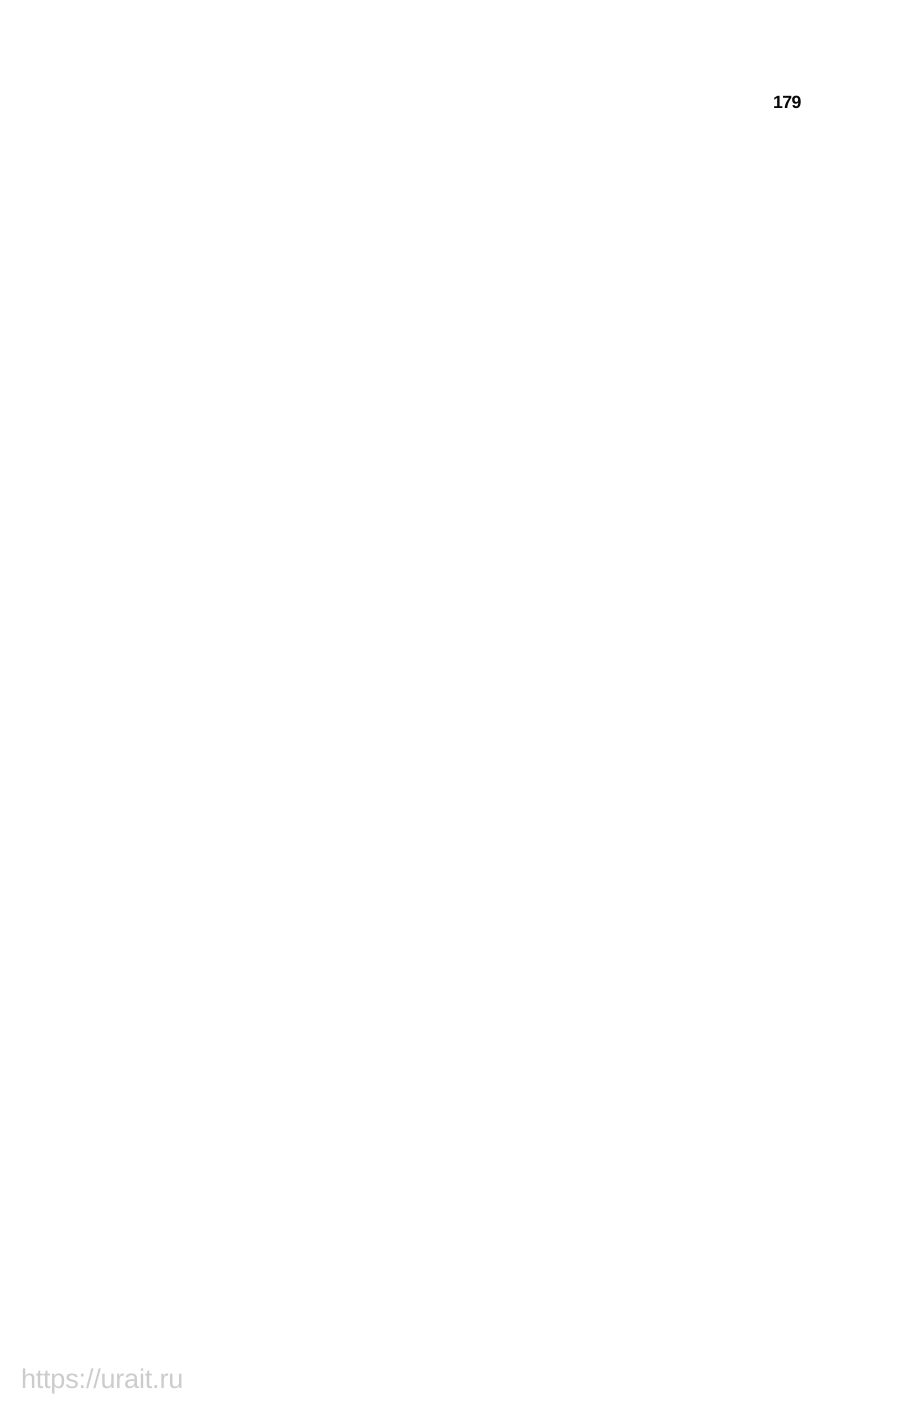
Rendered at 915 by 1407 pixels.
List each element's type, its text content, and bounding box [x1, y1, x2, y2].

text 179 [8, 92, 802, 112]
